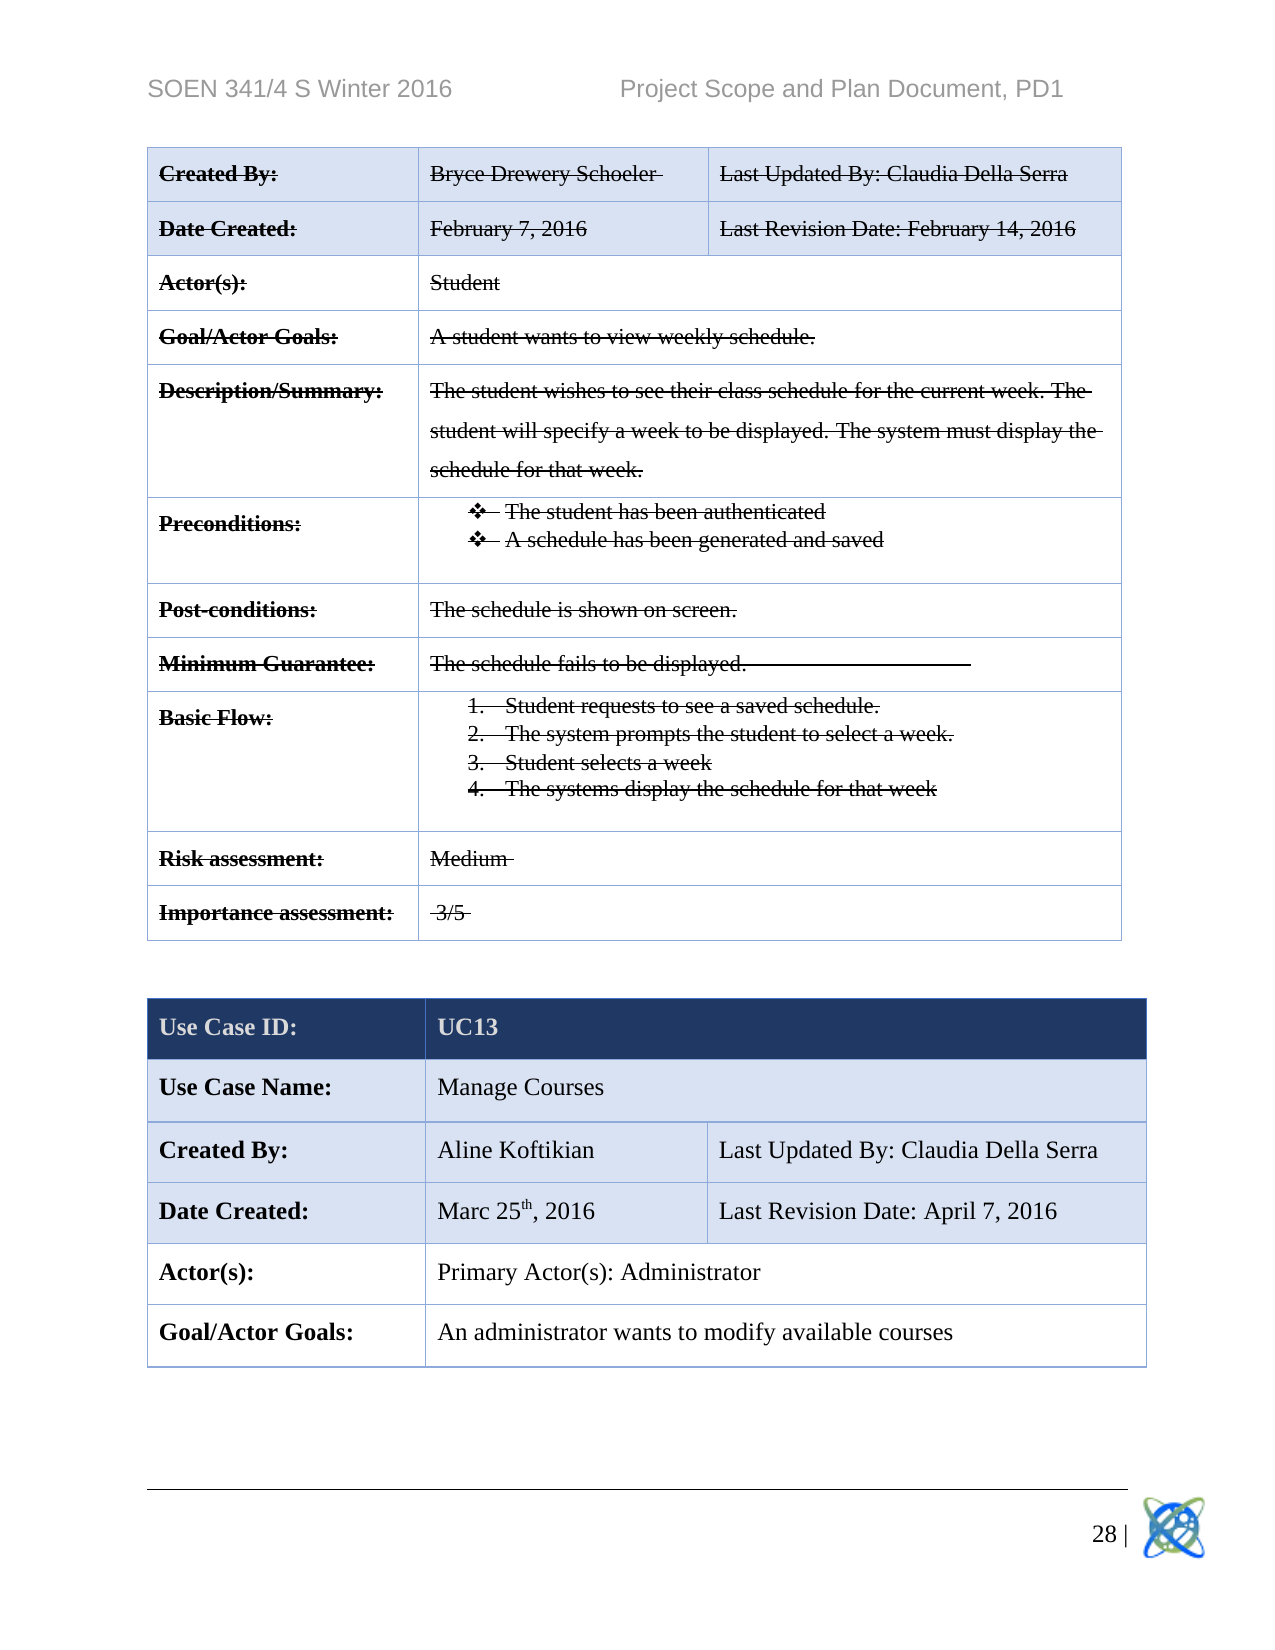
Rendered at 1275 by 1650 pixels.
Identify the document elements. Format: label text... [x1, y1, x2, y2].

picture [1123, 1490, 1224, 1566]
table_cell Preconditions: [148, 498, 418, 582]
table_cell A student wants to view weekly schedule. [419, 311, 1121, 364]
table_cell Created By: [148, 148, 418, 201]
table_cell Bryce Drewery Schoeler [419, 148, 708, 201]
table_cell Description/Summary: [148, 365, 418, 497]
table_cell Manage Courses [426, 1060, 1146, 1121]
table_cell Last Revision Date: April 7, 2016 [708, 1183, 1146, 1243]
table_cell Basic Flow: [148, 692, 418, 831]
table_cell Use Case Name: [148, 1060, 425, 1121]
table_cell Student requests to see a saved schedule. The system prompts the student to select a week. Student selects a week The systems display the schedule for that week [419, 692, 1121, 831]
table_cell Last Updated By: Claudia Della Serra [708, 1123, 1146, 1182]
table_cell Marc 25th, 2016 [426, 1183, 707, 1243]
table_cell Post-conditions: [148, 584, 418, 637]
table_header Use Case ID: [148, 999, 425, 1059]
table_cell Goal/Actor Goals: [148, 311, 418, 364]
table_cell An administrator wants to modify available courses [426, 1305, 1146, 1366]
table_cell Date Created: [148, 1183, 425, 1243]
table_cell Importance assessment: [148, 886, 418, 939]
table_cell Risk assessment: [148, 832, 418, 885]
table_cell February 7, 2016 [419, 202, 708, 255]
table_cell Minimum Guarantee: [148, 638, 418, 691]
table_cell Created By: [148, 1123, 425, 1182]
table_header UC13 [426, 999, 1146, 1059]
table_cell Last Revision Date: February 14, 2016 [709, 202, 1121, 255]
table_cell Actor(s): [148, 256, 418, 309]
table_cell 3/5 [419, 886, 1121, 939]
table_cell Student [419, 256, 1121, 309]
table_cell Actor(s): [148, 1244, 425, 1304]
table_cell The student has been authenticated A schedule has been generated and saved [419, 498, 1121, 582]
table_cell The schedule is shown on screen. [419, 584, 1121, 637]
table_cell Goal/Actor Goals: [148, 1305, 425, 1366]
table_cell Date Created: [148, 202, 418, 255]
table_cell Primary Actor(s): Administrator [426, 1244, 1146, 1304]
table_cell Medium [419, 832, 1121, 885]
table_cell The schedule fails to be displayed. [419, 638, 1121, 691]
table_cell The student wishes to see their class schedule for the current week. The student will specify a week to be displayed. The system must display the schedule for that week. [419, 365, 1121, 497]
table_cell Aline Koftikian [426, 1123, 707, 1182]
table_cell Last Updated By: Claudia Della Serra [709, 148, 1121, 201]
